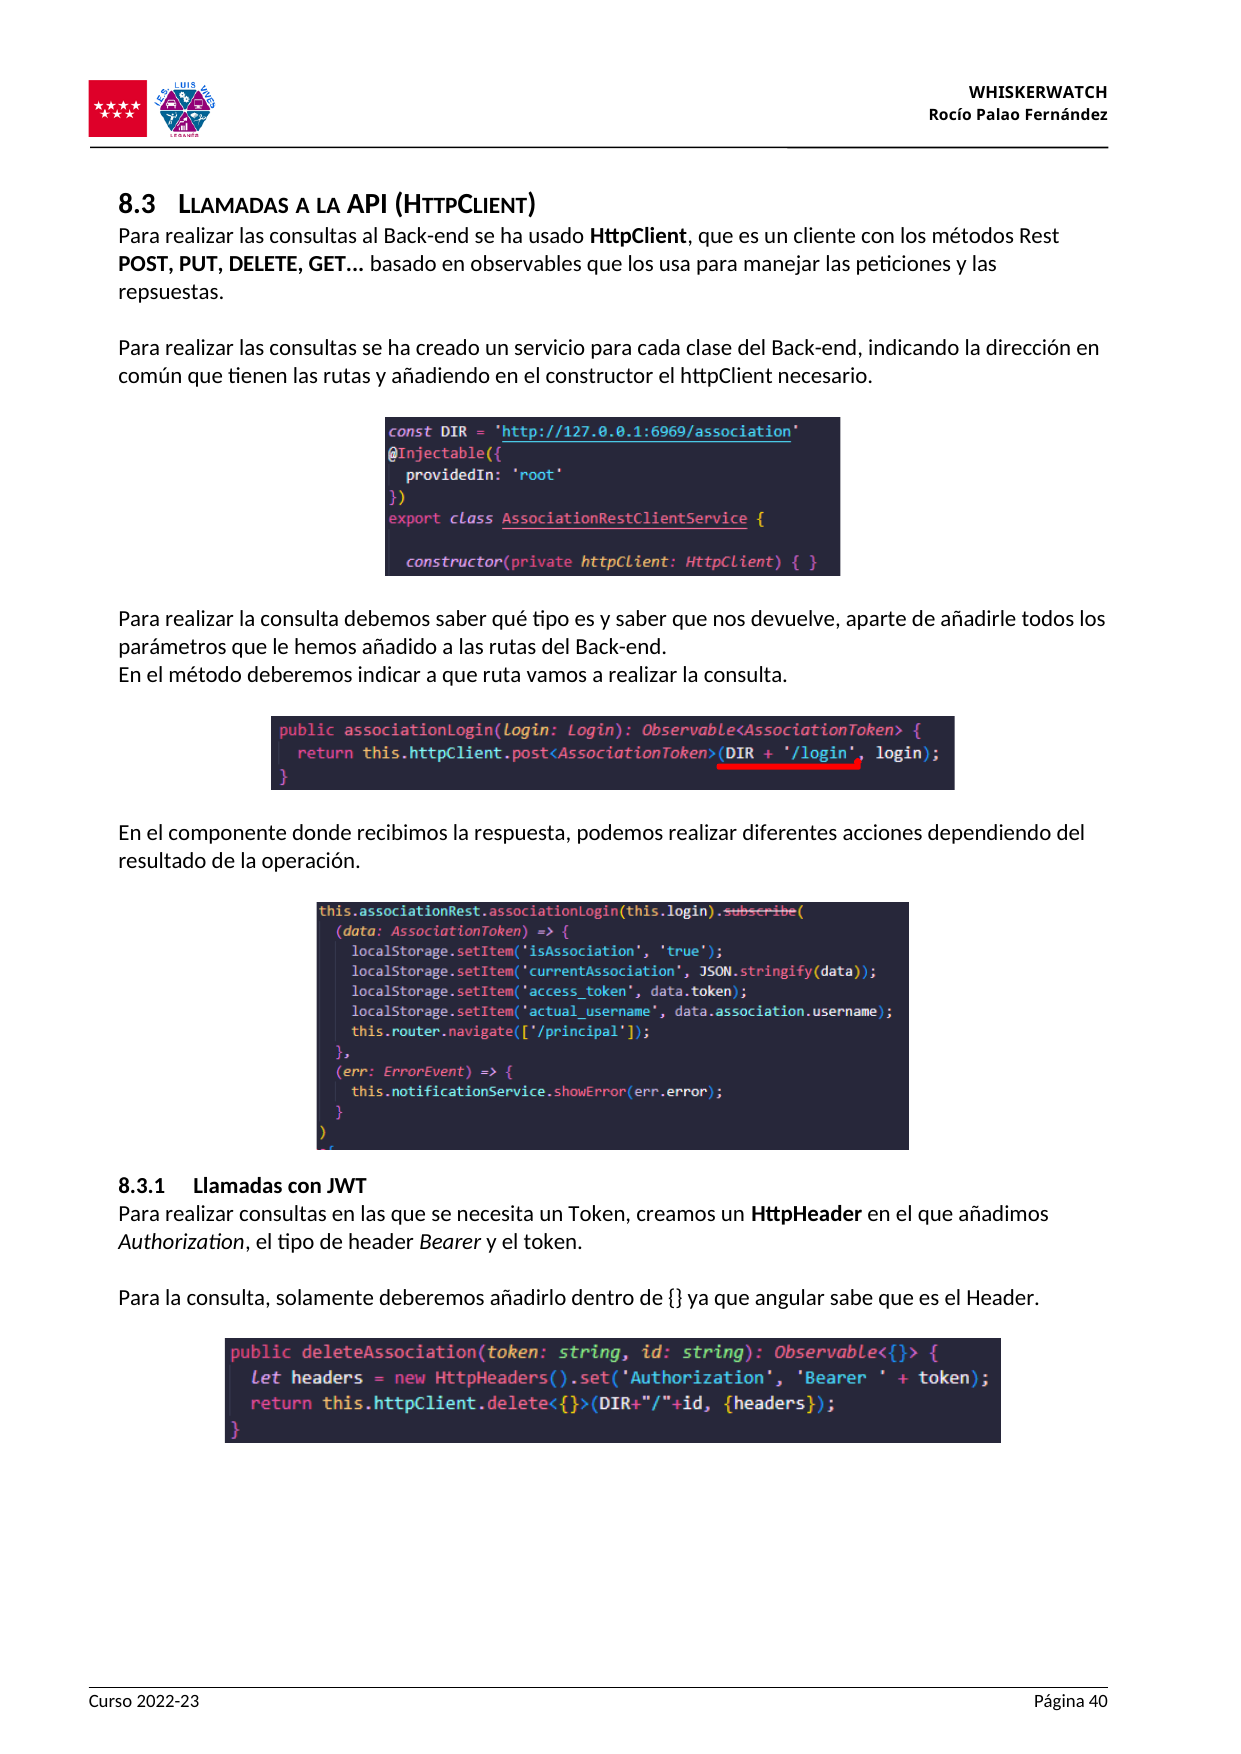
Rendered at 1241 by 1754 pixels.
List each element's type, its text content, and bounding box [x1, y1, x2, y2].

text En el método deberemos indicar a que ruta vamos a realizar la consulta. [118, 660, 1107, 688]
picture [224, 1338, 1001, 1443]
text Para realizar las consultas al Back-end se ha usado HttpClient, que es un cliente con los métodos Rest POST, PUT, DELETE, GET... basado en observables que los usa para manejar las peticiones y las repsuestas. [118, 221, 1107, 305]
text En el componente donde recibimos la respuesta, podemos realizar diferentes acciones dependiendo del resultado de la operación. [118, 818, 1107, 874]
picture [385, 417, 841, 576]
picture [87, 80, 215, 136]
text Para realizar las consultas se ha creado un servicio para cada clase del Back-end, indicando la dirección en común que tienen las rutas y añadiendo en el constructor el httpClient necesario. [118, 333, 1107, 389]
picture [271, 716, 955, 790]
text Para realizar consultas en las que se necesita un Token, creamos un HttpHeader en el que añadimos Authorization, el tipo de header Bearer y el token. [118, 1199, 1107, 1255]
picture [316, 902, 909, 1150]
subtitle Llamadas a la API (HttpClient) [118, 185, 1107, 221]
text Para la consulta, solamente deberemos añadirlo dentro de {} ya que angular sabe que es el Header. [118, 1283, 1107, 1311]
text Para realizar la consulta debemos saber qué tipo es y saber que nos devuelve, aparte de añadirle todos los parámetros que le hemos añadido a las rutas del Back-end. [118, 604, 1107, 660]
subtitle Llamadas con JWT [118, 1171, 1107, 1199]
